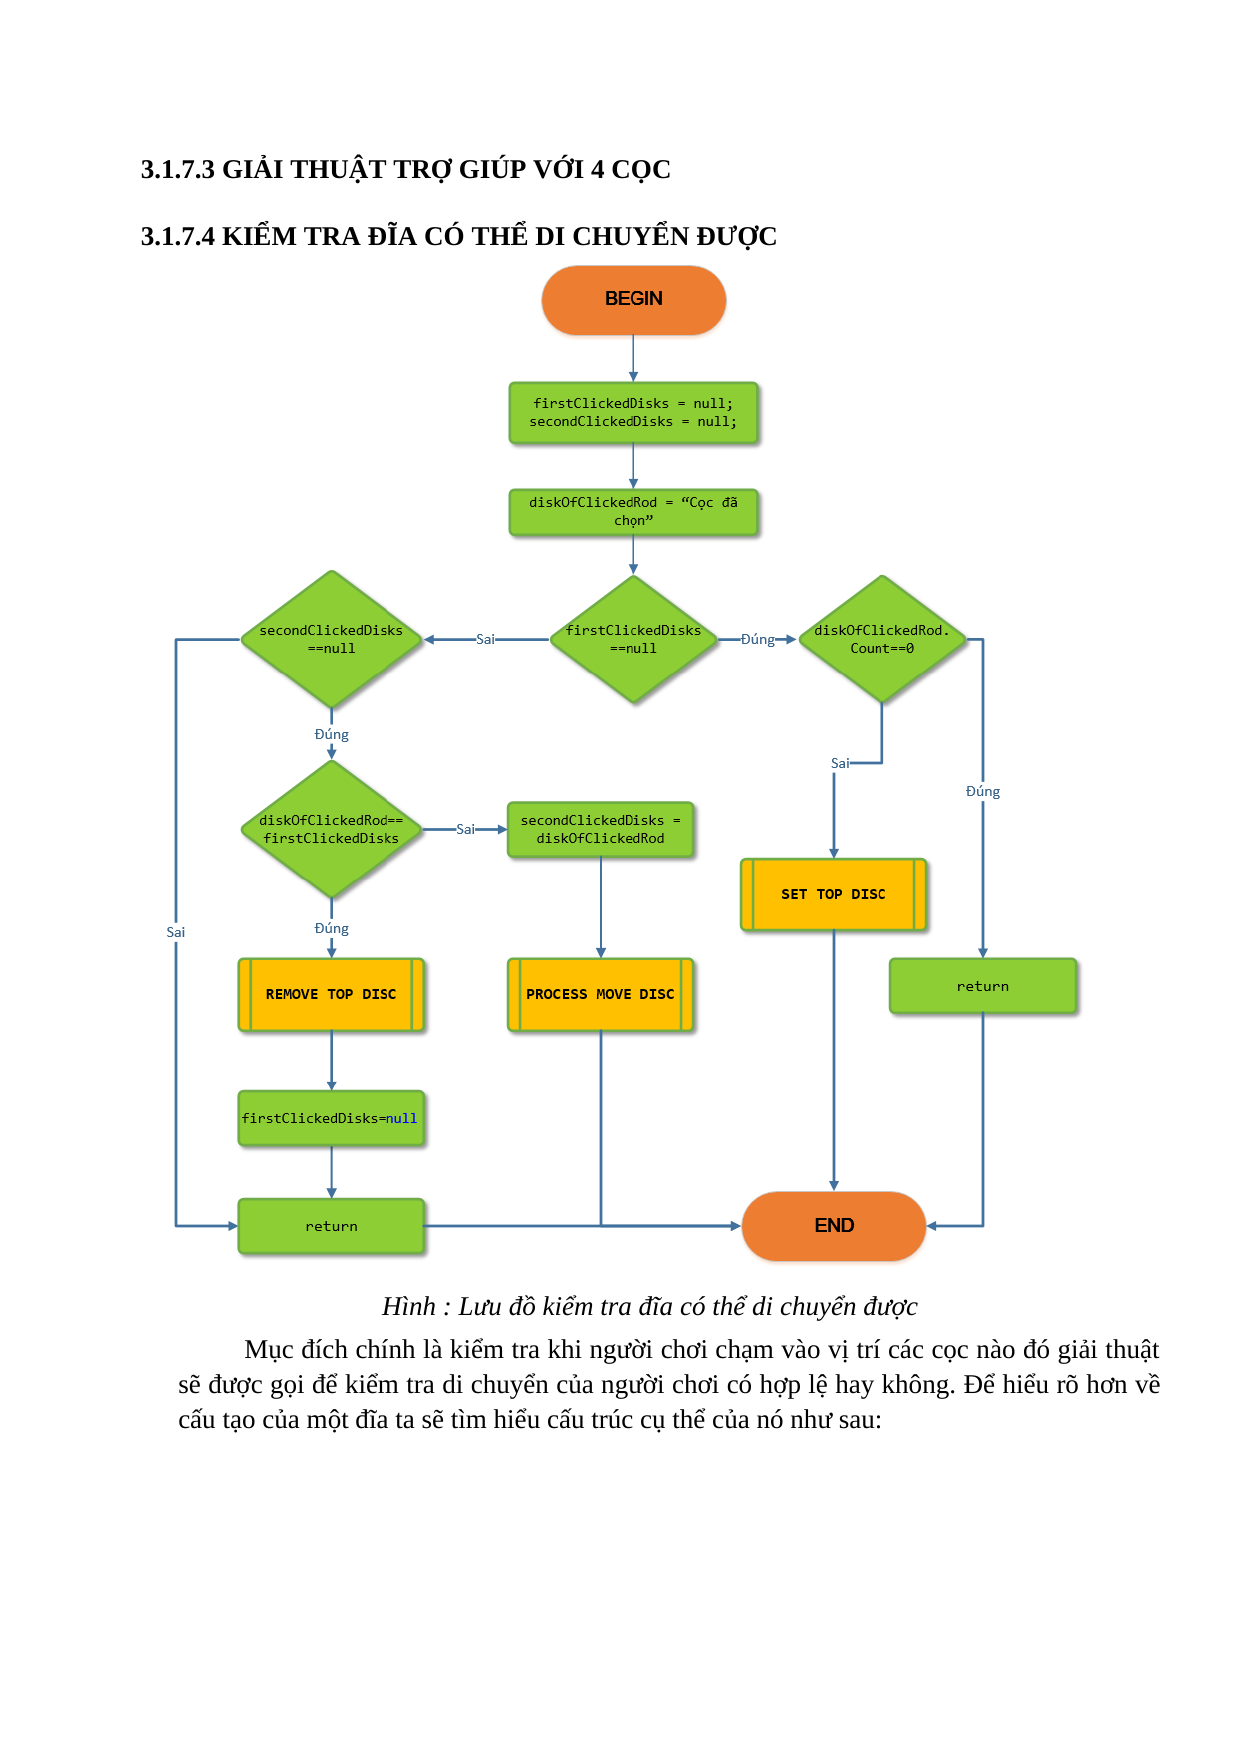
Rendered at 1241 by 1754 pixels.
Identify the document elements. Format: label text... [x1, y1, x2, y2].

text Hình : Lưu đồ kiểm tra đĩa có thể di chuyển được [141, 1290, 1162, 1321]
subtitle 3.1.7.3 GIẢI THUẬT TRỢ GIÚP VỚI 4 CỌC [141, 153, 1162, 184]
text Mục đích chính là kiểm tra khi người chơi chạm vào vị trí các cọc nào đó giải thuật sẽ được gọi để kiểm tra di chuyển của người chơi có hợp lệ hay không. Để hiểu rõ hơn về cấu tạo của một đĩa ta sẽ tìm hiểu cấu trúc cụ thể của nó như sau: [178, 1333, 1162, 1435]
picture [140, 263, 1125, 1290]
subtitle 3.1.7.4 KIỂM TRA ĐĨA CÓ THỂ DI CHUYỂN ĐƯỢC [141, 220, 1162, 251]
